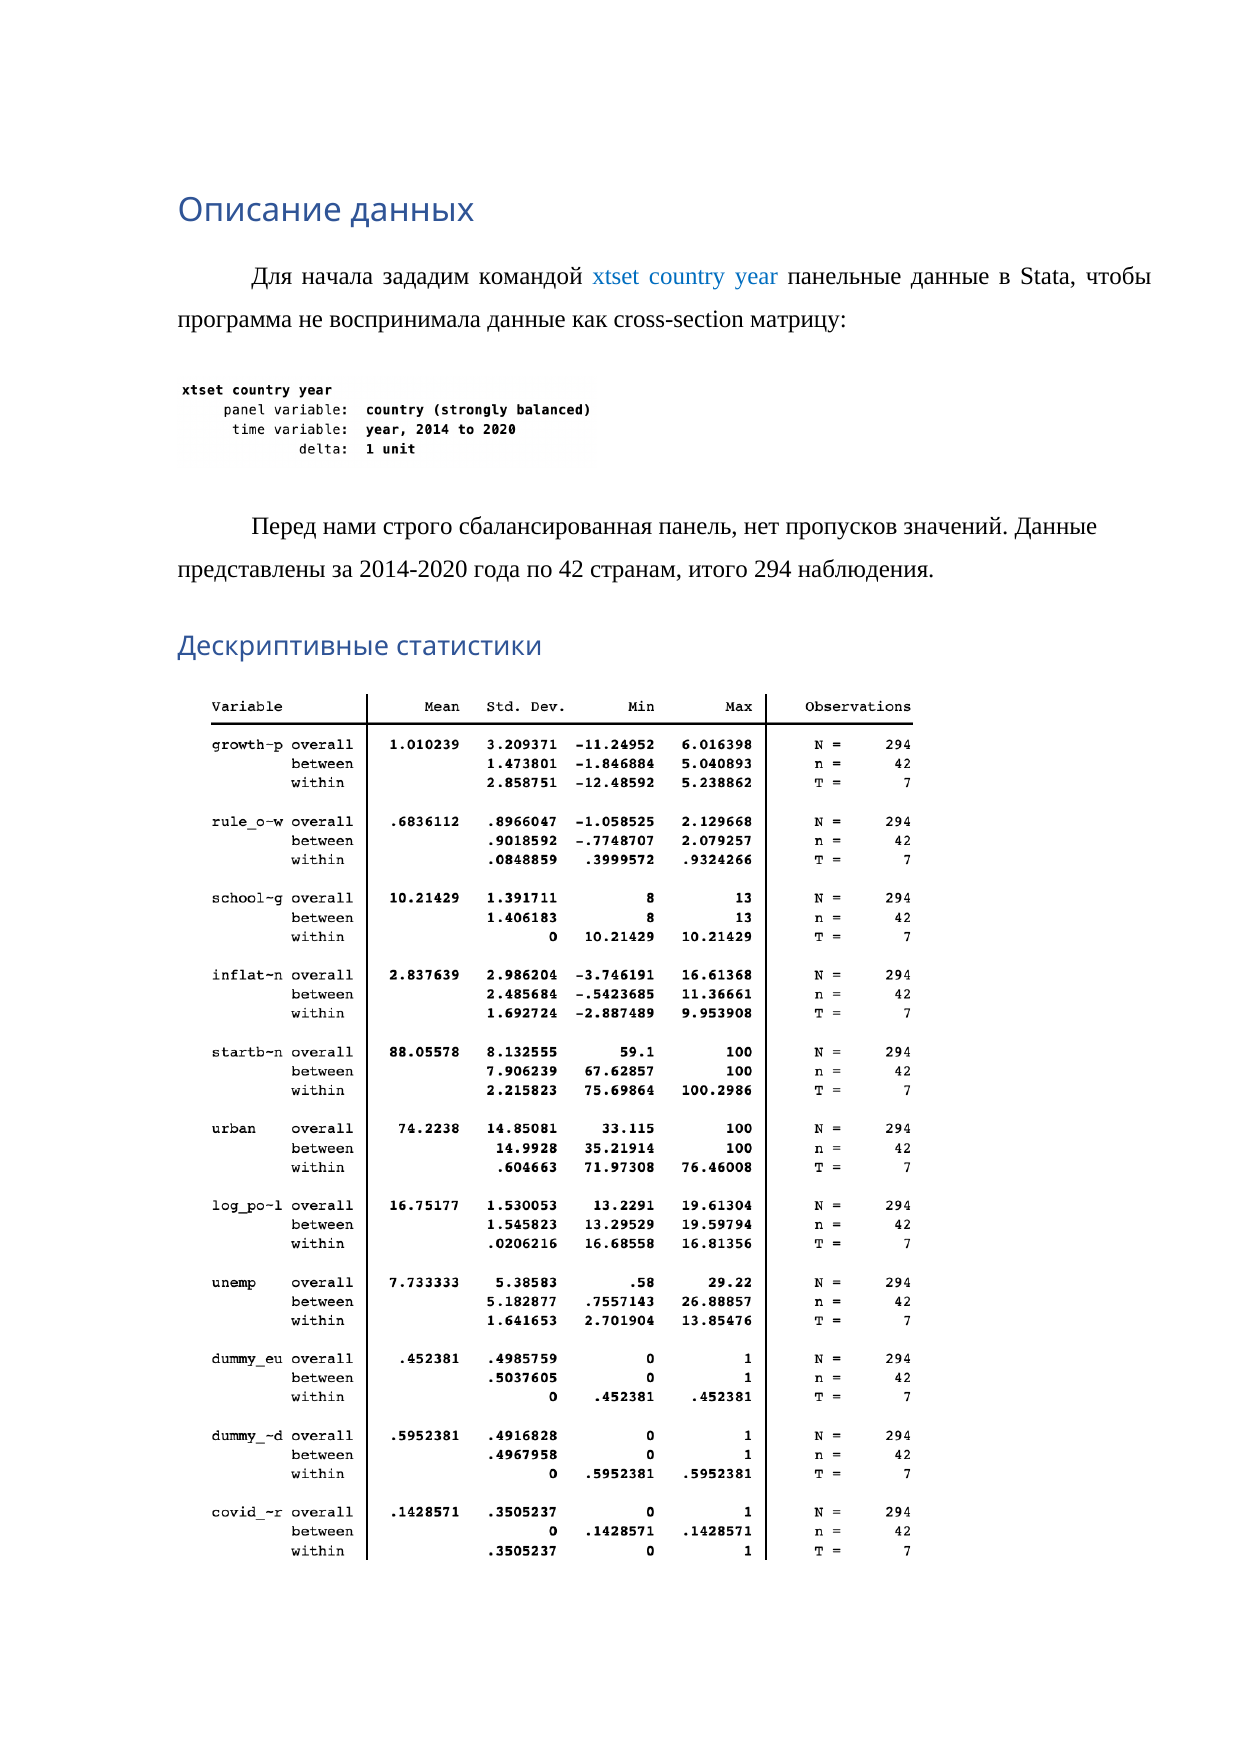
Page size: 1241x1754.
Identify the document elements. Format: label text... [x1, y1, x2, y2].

text Для начала зададим командой xtset country year панельные данные в Stata, чтобы программа не воспринимала данные как cross-section матрицу: [177, 261, 1152, 333]
subtitle Описание данных [177, 186, 1152, 232]
picture [177, 677, 960, 1597]
picture [177, 376, 598, 468]
text Перед нами строго сбалансированная панель, нет пропусков значений. Данные представлены за 2014-2020 года по 42 странам, итого 294 наблюдения. [177, 511, 1152, 583]
